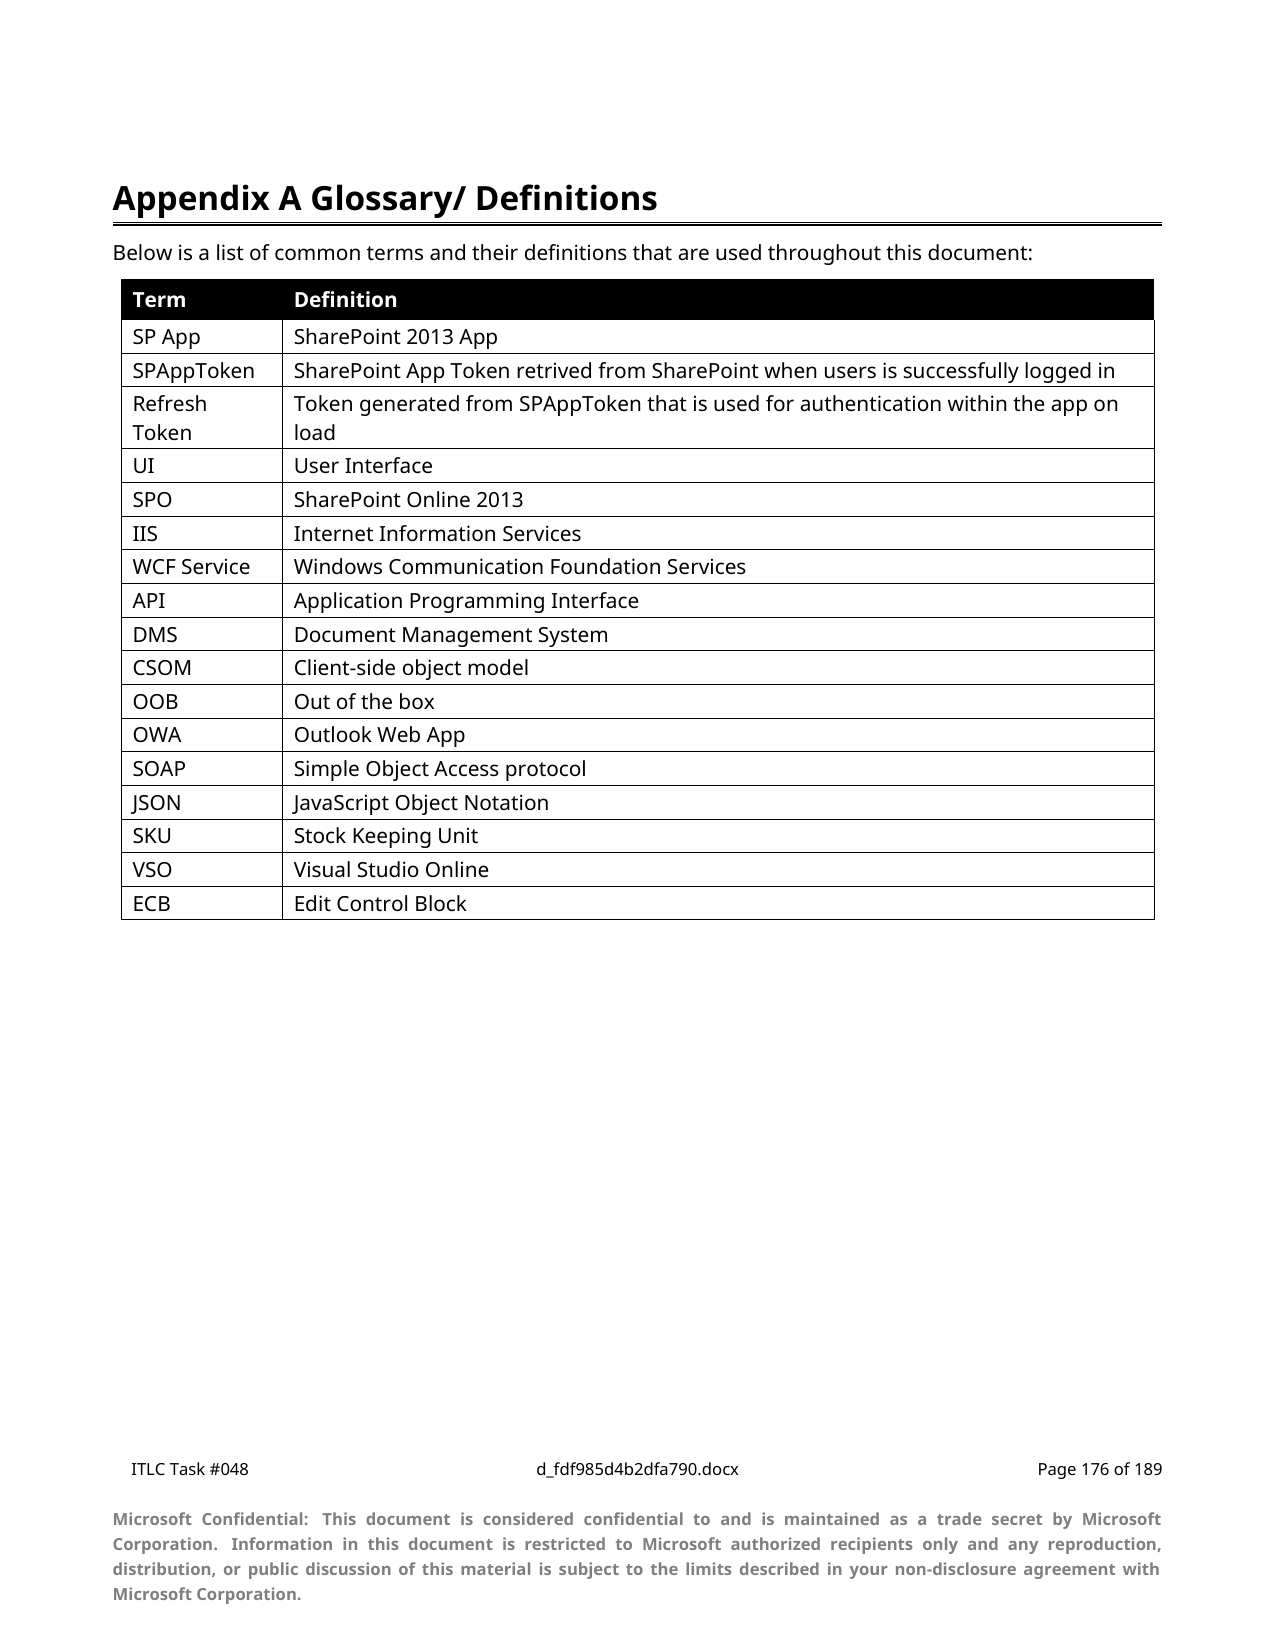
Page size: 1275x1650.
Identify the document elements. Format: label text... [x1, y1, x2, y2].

table_cell Refresh Token [122, 387, 282, 448]
table_cell Simple Object Access protocol [283, 752, 1154, 785]
table_cell SP App [122, 320, 282, 353]
table_cell ECB [122, 887, 282, 919]
table_cell OWA [122, 719, 282, 751]
table_cell Outlook Web App [283, 719, 1154, 751]
table_cell JavaScript Object Notation [283, 786, 1154, 818]
table_cell SKU [122, 820, 282, 852]
table_cell SPO [122, 483, 282, 516]
table_cell Document Management System [283, 618, 1154, 650]
table_cell VSO [122, 853, 282, 886]
table_cell SharePoint App Token retrived from SharePoint when users is successfully logged in [283, 354, 1154, 386]
table_cell CSOM [122, 651, 282, 684]
table_cell Internet Information Services [283, 517, 1154, 549]
text Below is a list of common terms and their definitions that are used throughout this document: [112, 238, 1162, 267]
table_cell Windows Communication Foundation Services [283, 550, 1154, 583]
table_cell SPAppToken [122, 354, 282, 386]
text Glossary/ Definitions [112, 175, 1162, 226]
table_cell Visual Studio Online [283, 853, 1154, 886]
table_cell Client-side object model [283, 651, 1154, 684]
table_cell SharePoint 2013 App [283, 320, 1154, 353]
table_cell DMS [122, 618, 282, 650]
table_cell API [122, 584, 282, 617]
table_cell Stock Keeping Unit [283, 820, 1154, 852]
table_cell Token generated from SPAppToken that is used for authentication within the app on load [283, 387, 1154, 448]
table_header Definition [282, 279, 1154, 320]
table_cell SOAP [122, 752, 282, 785]
table_cell Edit Control Block [283, 887, 1154, 919]
table_cell UI [122, 449, 282, 482]
table_cell Out of the box [283, 685, 1154, 717]
table_cell IIS [122, 517, 282, 549]
table_cell SharePoint Online 2013 [283, 483, 1154, 516]
table_cell User Interface [283, 449, 1154, 482]
table_cell JSON [122, 786, 282, 818]
table_cell OOB [122, 685, 282, 717]
table_header Term [121, 279, 282, 320]
table_cell Application Programming Interface [283, 584, 1154, 617]
table_cell WCF Service [122, 550, 282, 583]
